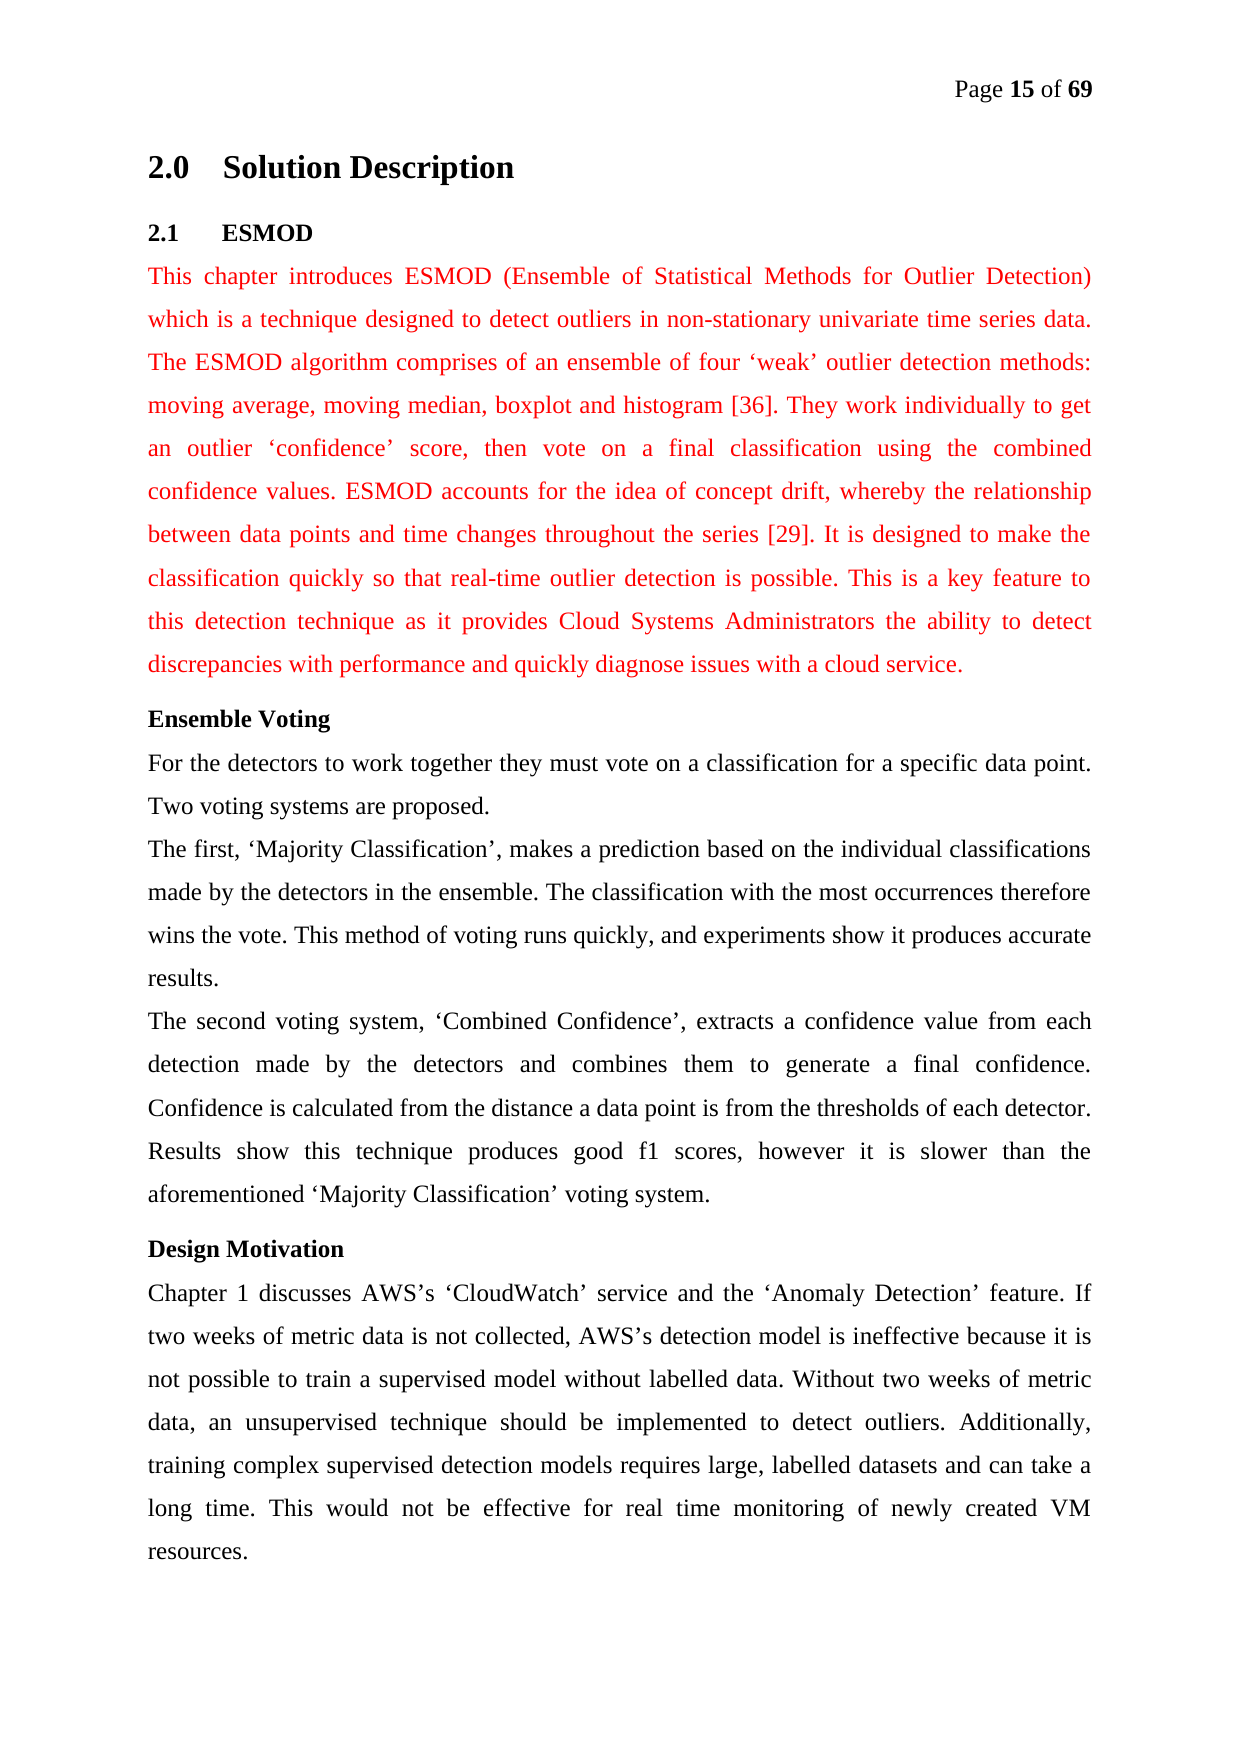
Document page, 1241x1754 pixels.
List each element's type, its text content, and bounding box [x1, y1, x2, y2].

text For the detectors to work together they must vote on a classification for a specific data point. Two voting systems are proposed. [148, 748, 1092, 819]
subtitle Solution Description [148, 148, 1092, 186]
text Ensemble Voting [148, 704, 1092, 733]
text ESMOD [148, 218, 1092, 246]
text The first, ‘Majority Classification’, makes a prediction based on the individual classifications made by the detectors in the ensemble. The classification with the most occurrences therefore wins the vote. This method of voting runs quickly, and experiments show it produces accurate results. [148, 834, 1092, 992]
text This chapter introduces ESMOD (Ensemble of Statistical Methods for Outlier Detection) which is a technique designed to detect outliers in non-stationary univariate time series data. The ESMOD algorithm comprises of an ensemble of four ‘weak’ outlier detection methods: moving average, moving median, boxplot and histogram [36]. They work individually to get an outlier ‘confidence’ score, then vote on a final classification using the combined confidence values. ESMOD accounts for the idea of concept drift, whereby the relationship between data points and time changes throughout the series [29]. It is designed to make the classification quickly so that real-time outlier detection is possible. This is a key feature to this detection technique as it provides Cloud Systems Administrators the ability to detect discrepancies with performance and quickly diagnose issues with a cloud service. [148, 261, 1092, 678]
text Design Motivation [148, 1234, 1092, 1263]
text Chapter 1 discusses AWS’s ‘CloudWatch’ service and the ‘Anomaly Detection’ feature. If two weeks of metric data is not collected, AWS’s detection model is ineffective because it is not possible to train a supervised model without labelled data. Without two weeks of metric data, an unsupervised technique should be implemented to detect outliers. Additionally, training complex supervised detection models requires large, labelled datasets and can take a long time. This would not be effective for real time monitoring of newly created VM resources. [148, 1278, 1092, 1565]
text The second voting system, ‘Combined Confidence’, extracts a confidence value from each detection made by the detectors and combines them to generate a final confidence. Confidence is calculated from the distance a data point is from the thresholds of each detector. Results show this technique produces good f1 scores, however it is slower than the aforementioned ‘Majority Classification’ voting system. [148, 1006, 1092, 1208]
